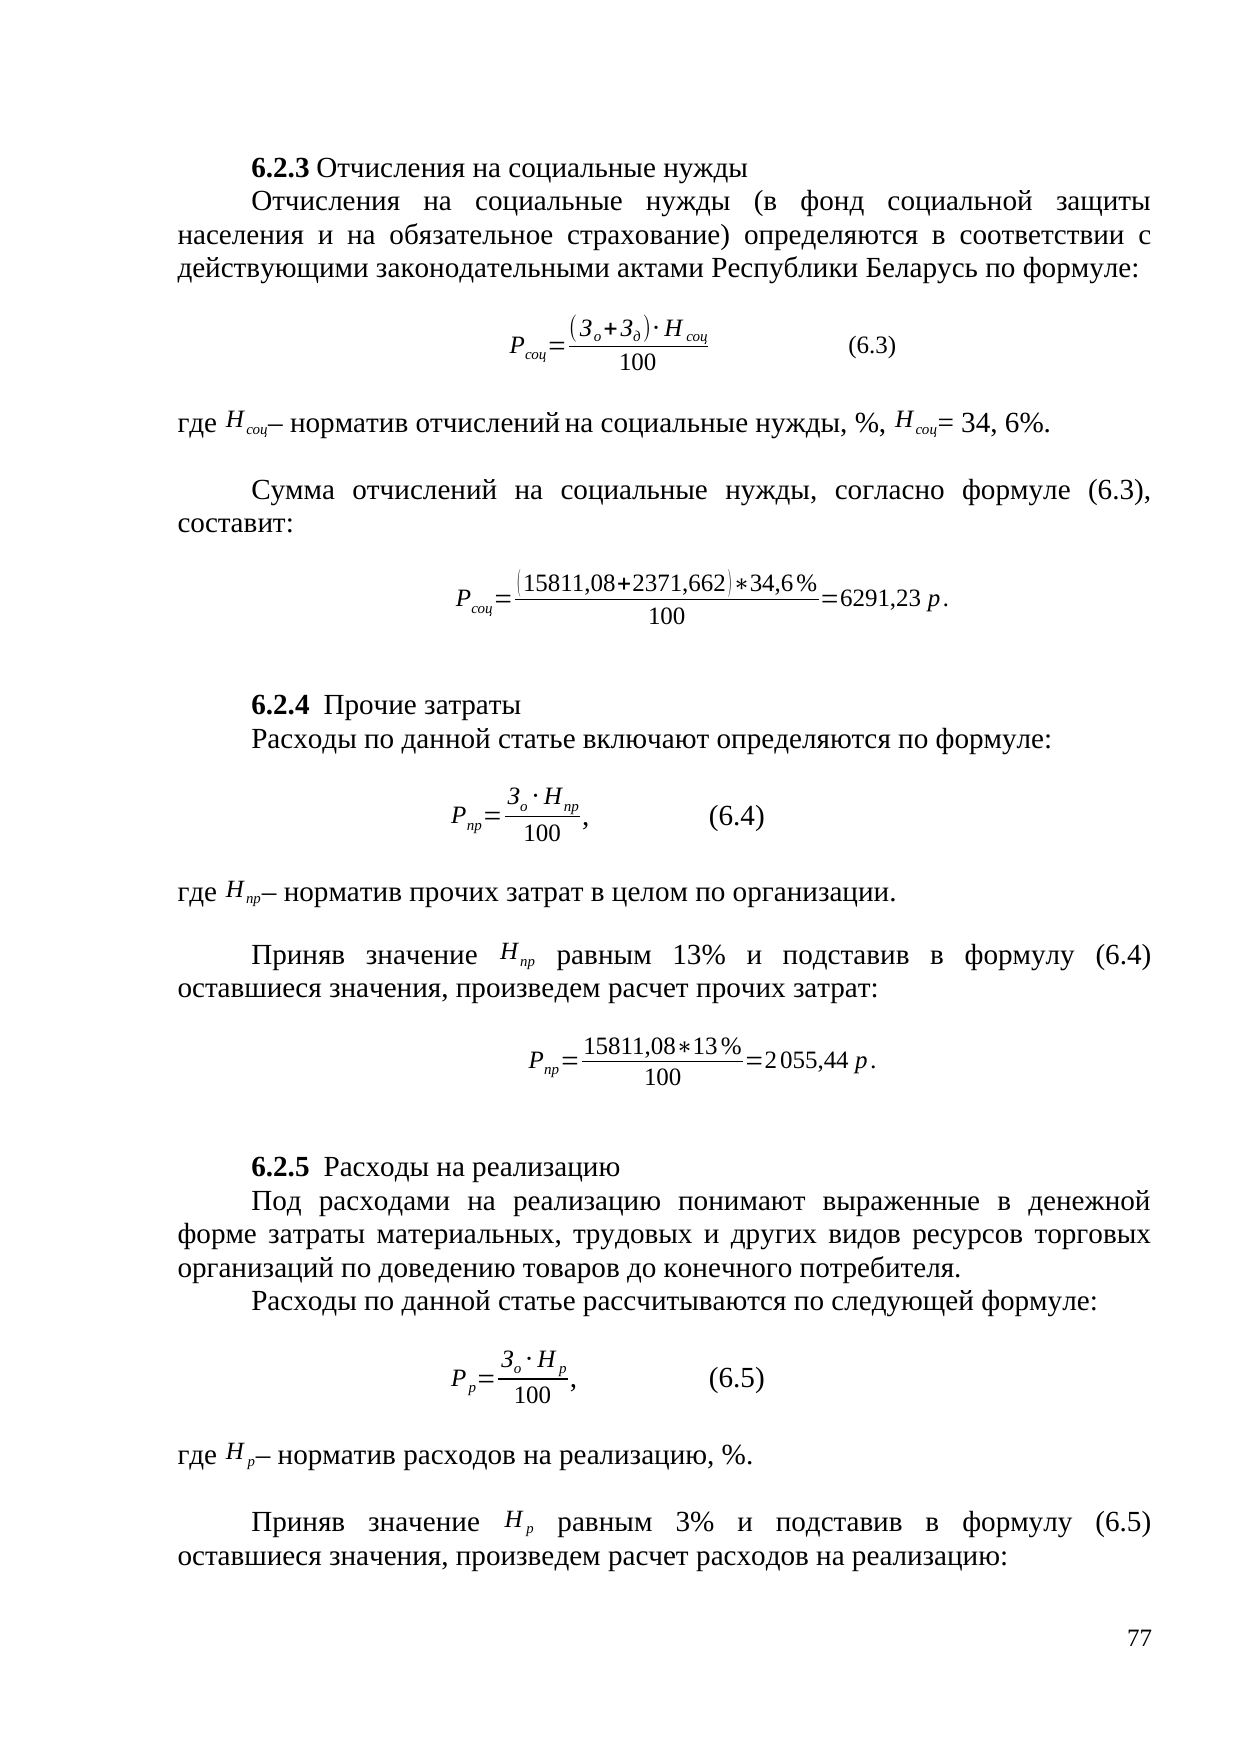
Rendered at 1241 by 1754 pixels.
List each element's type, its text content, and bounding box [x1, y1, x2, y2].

text Приняв значение равным 3% и подставив в формулу (6.5) оставшиеся значения, произведем расчет расходов на реализацию: [177, 1504, 1152, 1571]
text Сумма отчислений на социальные нужды, согласно формуле (6.3), составит: [177, 472, 1152, 539]
text Расходы по данной статье включают определяются по формуле: [177, 721, 1152, 754]
text , (6.4) [177, 783, 1152, 846]
text где – норматив расходов на реализацию, %. [177, 1437, 1152, 1471]
title Прочие затраты [251, 687, 1152, 721]
text Приняв значение равным 13% и подставив в формулу (6.4) оставшиеся значения, произведем расчет прочих затрат: [177, 937, 1152, 1004]
text Расходы по данной статье рассчитываются по следующей формуле: [177, 1283, 1152, 1317]
text где ‒ норматив отчислений на социальные нужды, %, = 34, 6%. [177, 405, 1152, 438]
text где – норматив прочих затрат в целом по организации. [177, 874, 1152, 908]
title Расходы на реализацию [251, 1149, 1152, 1183]
title Отчисления на социальные нужды [251, 150, 1152, 183]
text Под расходами на реализацию понимают выраженные в денежной форме затраты материальных, трудовых и других видов ресурсов торговых организаций по доведению товаров до конечного потребителя. [177, 1183, 1152, 1283]
text Отчисления на социальные нужды (в фонд социальной защиты населения и на обязательное страхование) определяются в соответствии с действующими законодательными актами Республики Беларусь по формуле: [177, 183, 1152, 284]
text , (6.5) [177, 1346, 1152, 1408]
text (6.3) [177, 313, 1152, 376]
